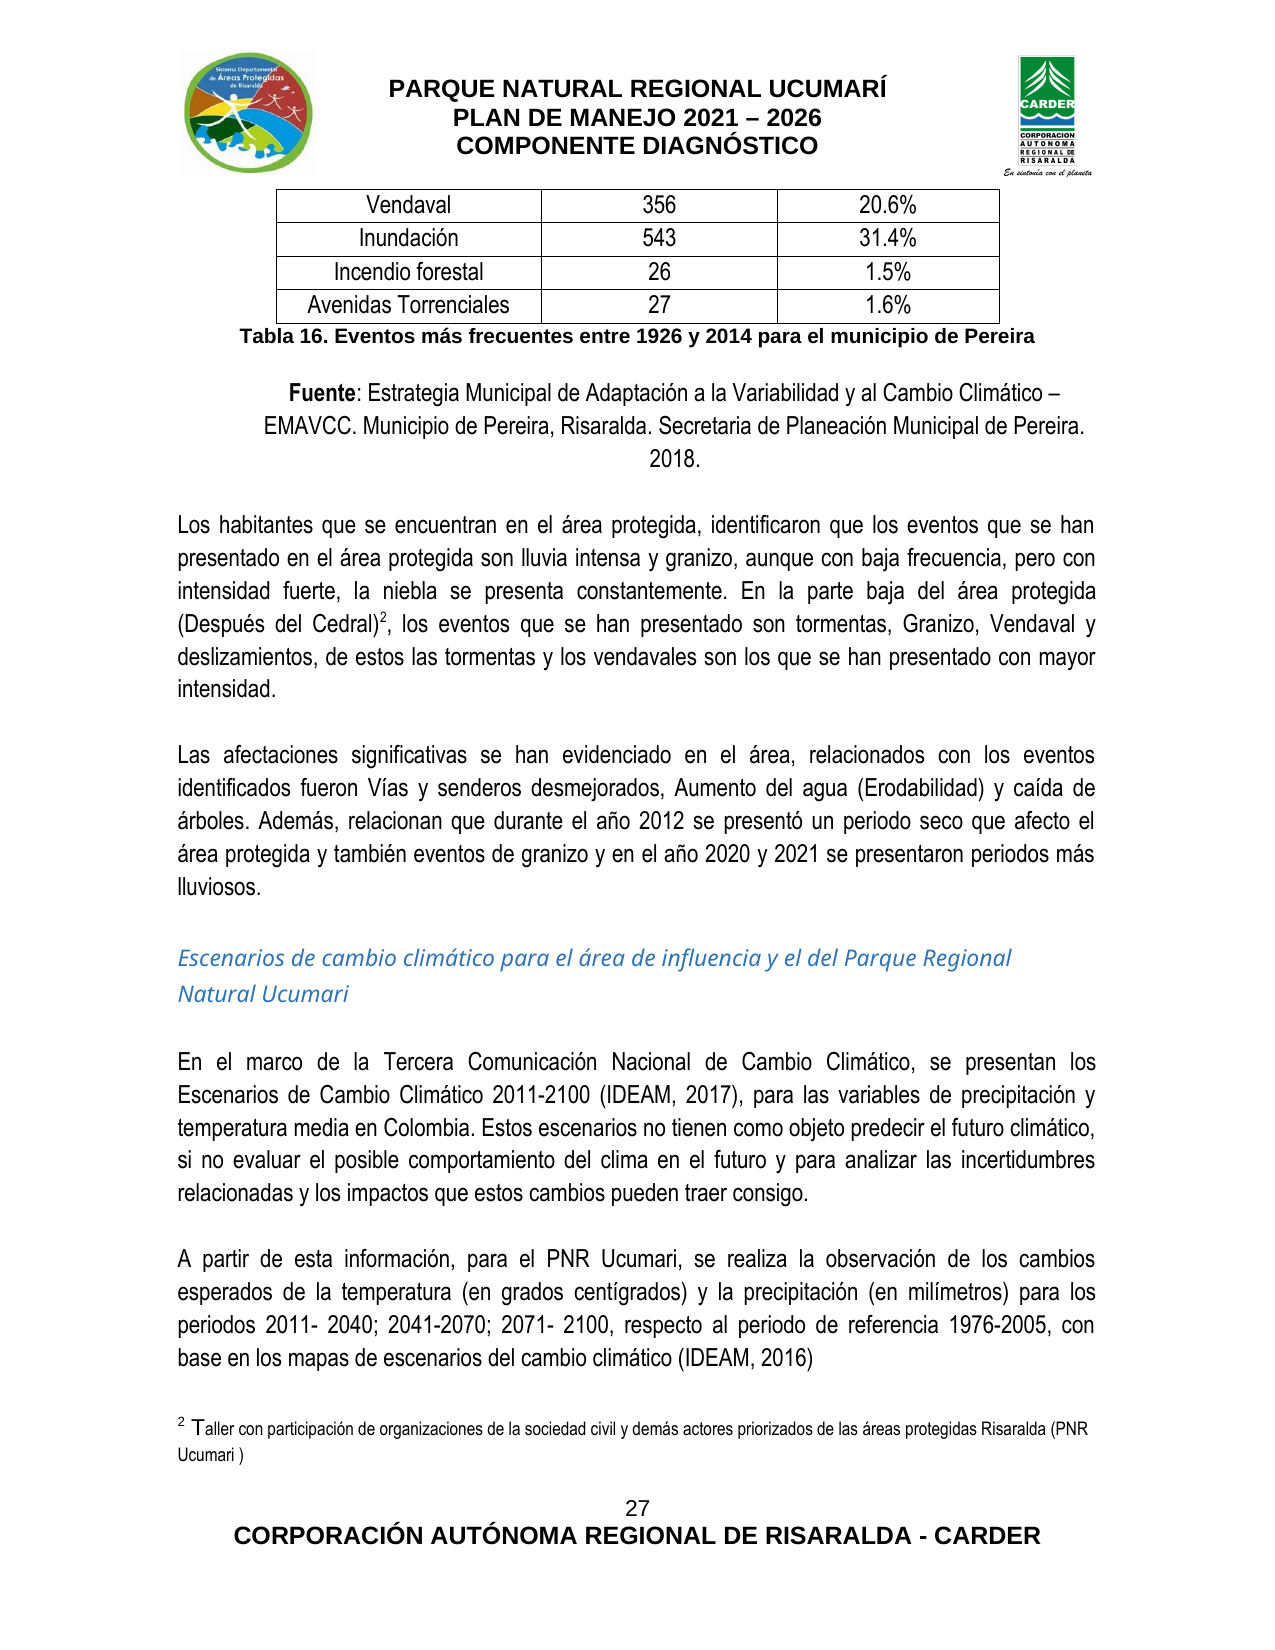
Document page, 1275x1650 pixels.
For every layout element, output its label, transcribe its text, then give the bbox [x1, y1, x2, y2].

table_cell Vendaval [277, 190, 541, 222]
subtitle Escenarios de cambio climático para el área de influencia y el del Parque Regional Natural Ucumari [177, 942, 1098, 1009]
table_cell Incendio forestal [277, 257, 541, 289]
table_cell 543 [542, 223, 777, 256]
text Tabla 16. Eventos más frecuentes entre 1926 y 2014 para el municipio de Pereira [177, 324, 1098, 348]
table_cell Inundación [277, 223, 541, 256]
table_cell 1.5% [778, 257, 999, 289]
text Las afectaciones significativas se han evidenciado en el área, relacionados con los eventos identificados fueron Vías y senderos desmejorados, Aumento del agua (Erodabilidad) y caída de árboles. Además, relacionan que durante el año 2012 se presentó un periodo seco que afecto el área protegida y también eventos de granizo y en el año 2020 y 2021 se presentaron periodos más lluviosos. [177, 740, 1098, 901]
table_cell 356 [542, 190, 777, 222]
table_cell 20.6% [778, 190, 999, 222]
table_cell Avenidas Torrenciales [277, 290, 541, 323]
table_cell 26 [542, 257, 777, 289]
picture [180, 49, 317, 178]
table_cell 27 [542, 290, 777, 323]
text Los habitantes que se encuentran en el área protegida, identificaron que los eventos que se han presentado en el área protegida son lluvia intensa y granizo, aunque con baja frecuencia, pero con intensidad fuerte, la niebla se presenta constantemente. En la parte baja del área protegida (Después del Cedral), los eventos que se han presentado son tormentas, Granizo, Vendaval y deslizamientos, de estos las tormentas y los vendavales son los que se han presentado con mayor intensidad. [177, 510, 1098, 703]
text En el marco de la Tercera Comunicación Nacional de Cambio Climático, se presentan los Escenarios de Cambio Climático 2011-2100 (IDEAM, 2017), para las variables de precipitación y temperatura media en Colombia. Estos escenarios no tienen como objeto predecir el futuro climático, si no evaluar el posible comportamiento del clima en el futuro y para analizar las incertidumbres relacionadas y los impactos que estos cambios pueden traer consigo. [177, 1047, 1098, 1207]
text Fuente: Estrategia Municipal de Adaptación a la Variabilidad y al Cambio Climático – EMAVCC. Municipio de Pereira, Risaralda. Secretaria de Planeación Municipal de Pereira. 2018. [252, 378, 1098, 473]
picture [998, 48, 1098, 187]
text A partir de esta información, para el PNR Ucumari, se realiza la observación de los cambios esperados de la temperatura (en grados centígrados) y la precipitación (en milímetros) para los periodos 2011- 2040; 2041-2070; 2071- 2100, respecto al periodo de referencia 1976-2005, con base en los mapas de escenarios del cambio climático (IDEAM, 2016) [177, 1244, 1098, 1372]
table_cell 31.4% [778, 223, 999, 256]
table_cell 1.6% [778, 290, 999, 323]
